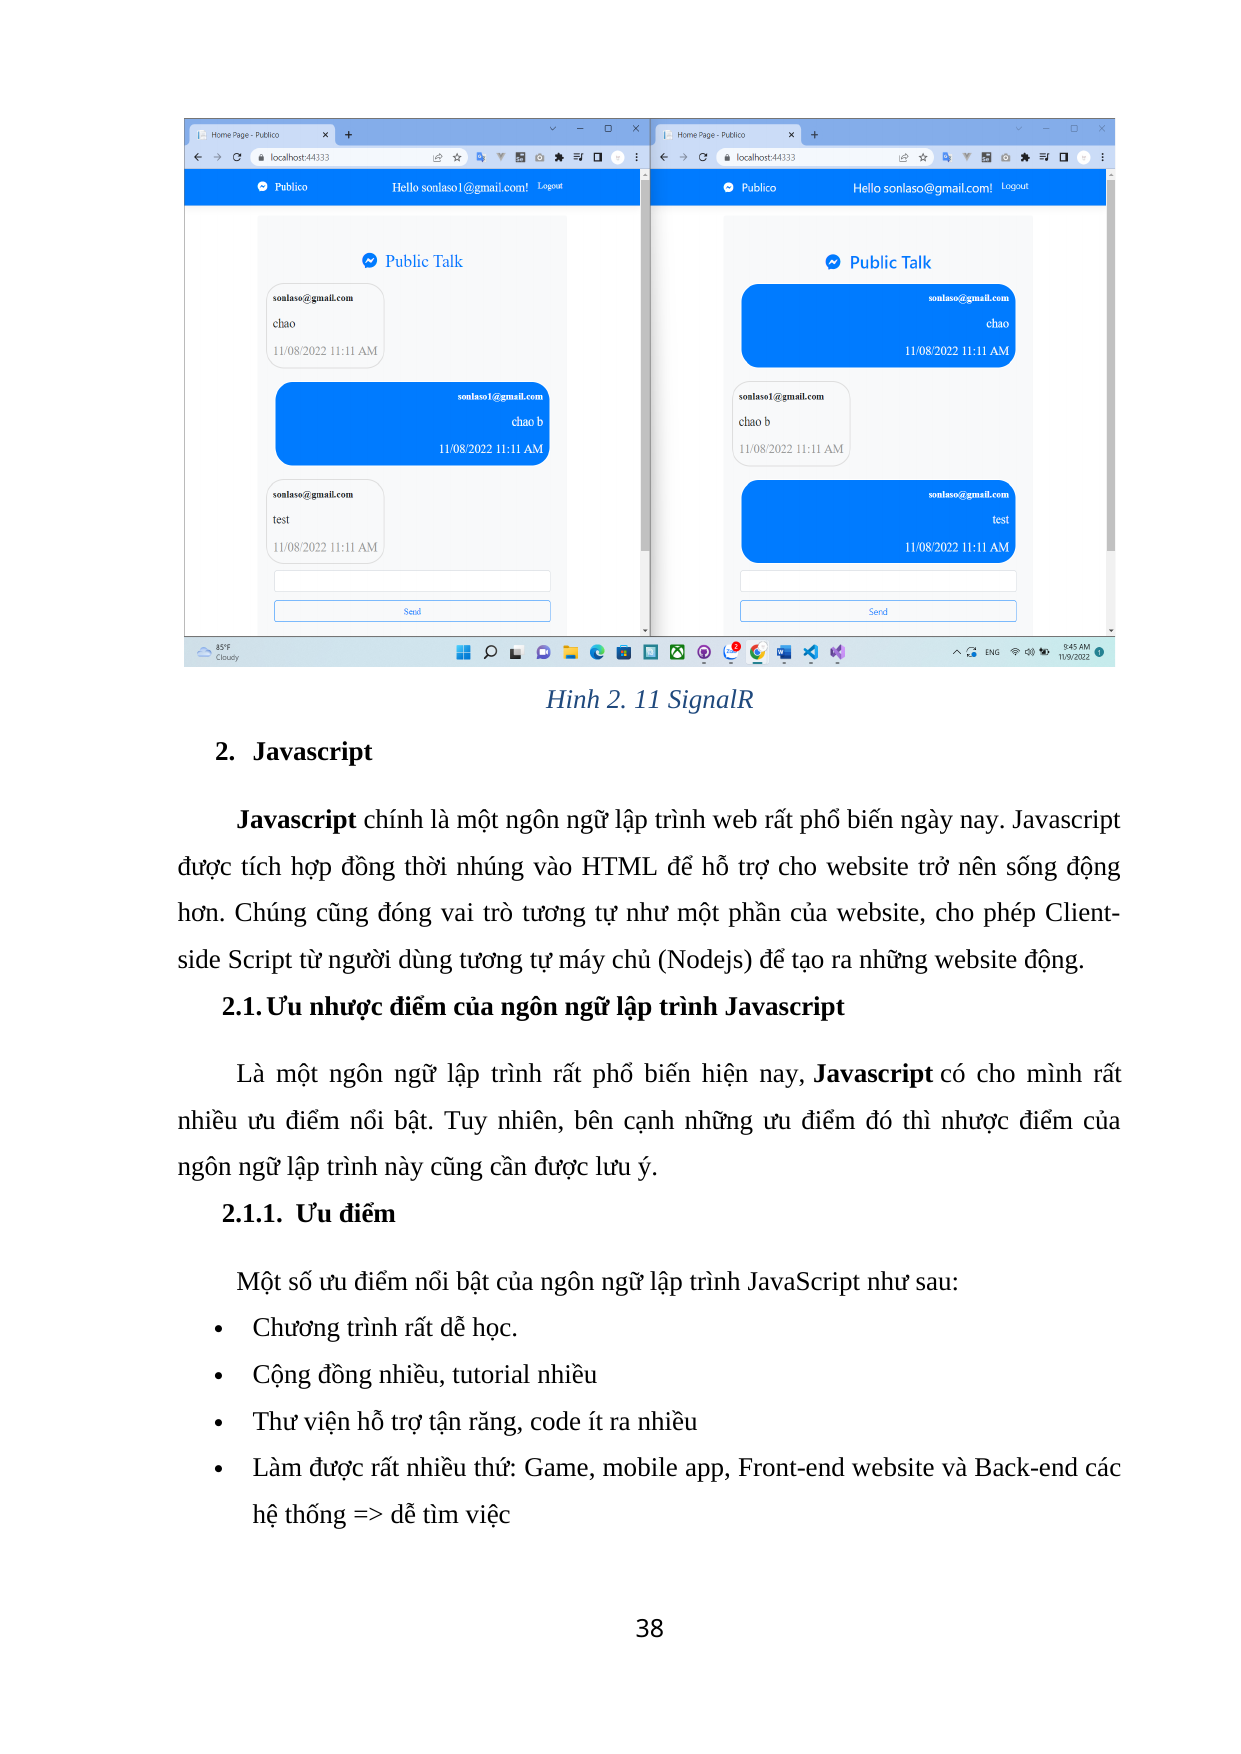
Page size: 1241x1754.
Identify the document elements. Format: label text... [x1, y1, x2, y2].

list Chương trình rất dễ học. [215, 1311, 1122, 1342]
text Là một ngôn ngữ lập trình rất phổ biến hiện nay, Javascript có cho mình rất nhiều ưu điểm nổi bật. Tuy nhiên, bên cạnh những ưu điểm đó thì nhược điểm của ngôn ngữ lập trình này cũng cần được lưu ý. [177, 1057, 1122, 1182]
text Một số ưu điểm nổi bật của ngôn ngữ lập trình JavaScript như sau: [177, 1265, 1122, 1296]
list Ưu điểm [222, 1197, 1122, 1228]
list Làm được rất nhiều thứ: Game, mobile app, Front-end website và Back-end các hệ thống => dễ tìm việc [215, 1451, 1122, 1529]
list Thư viện hỗ trợ tận răng, code ít ra nhiều [215, 1405, 1122, 1436]
list Cộng đồng nhiều, tutorial nhiều [215, 1358, 1122, 1389]
list Ưu nhược điểm của ngôn ngữ lập trình Javascript [222, 990, 1122, 1021]
text Javascript chính là một ngôn ngữ lập trình web rất phổ biến ngày nay. Javascript được tích hợp đồng thời nhúng vào HTML để hỗ trợ cho website trở nên sống động hơn. Chúng cũng đóng vai trò tương tự như một phần của website, cho phép Client-side Script từ người dùng tương tự máy chủ (Nodejs) để tạo ra những website động. [177, 803, 1122, 974]
picture [184, 118, 1116, 667]
list Javascript [215, 736, 1122, 767]
text Hinh 2. 11 SignalR [177, 683, 1122, 715]
